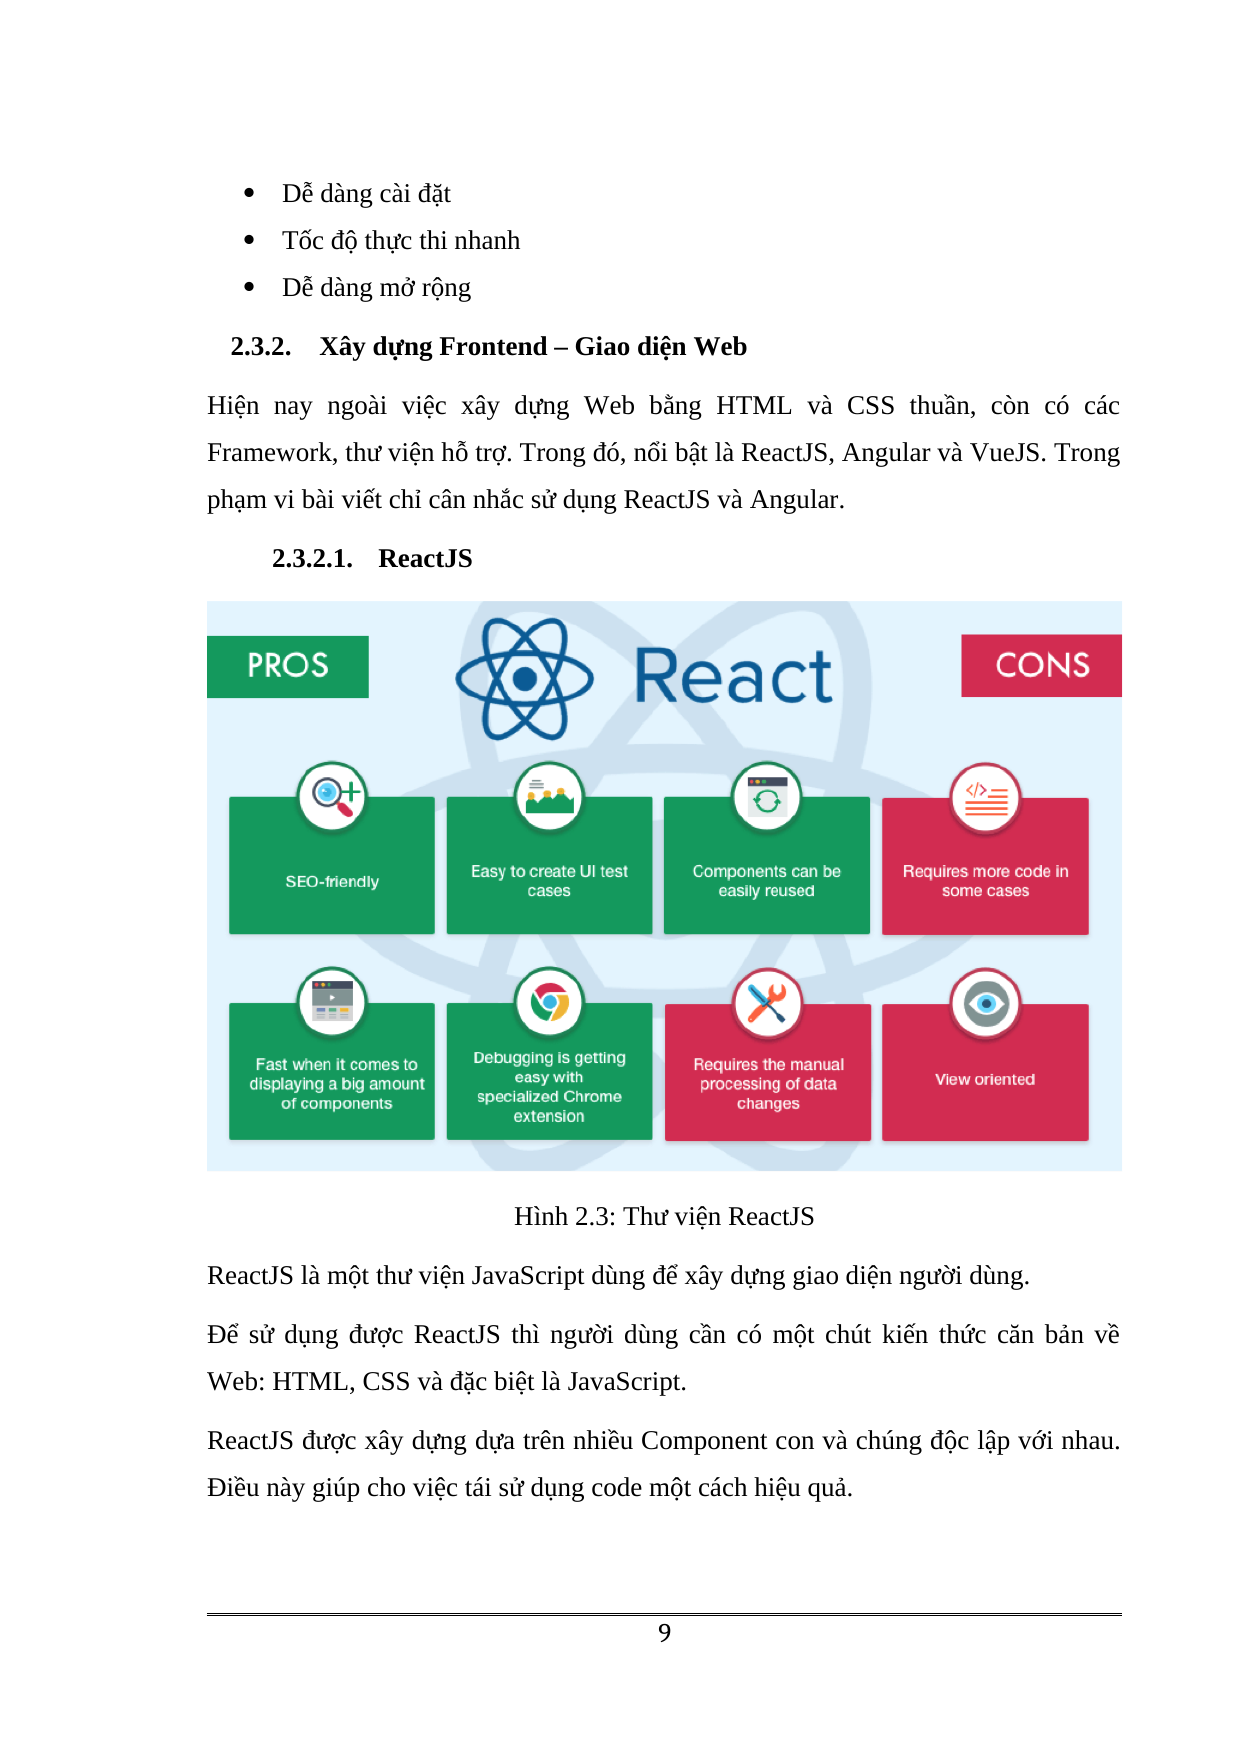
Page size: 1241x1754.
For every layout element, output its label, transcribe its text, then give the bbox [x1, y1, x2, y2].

text ReactJS là một thư viện JavaScript dùng để xây dựng giao diện người dùng. [207, 1259, 1122, 1290]
text Để sử dụng được ReactJS thì người dùng cần có một chút kiến thức căn bản về Web: HTML, CSS và đặc biệt là JavaScript. [207, 1318, 1122, 1396]
text Hiện nay ngoài việc xây dựng Web bằng HTML và CSS thuần, còn có các Framework, thư viện hỗ trợ. Trong đó, nổi bật là ReactJS, Angular và VueJS. Trong phạm vi bài viết chỉ cân nhắc sử dụng ReactJS và Angular. [207, 389, 1122, 514]
list Dễ dàng mở rộng [244, 271, 1122, 302]
subtitle Xây dựng Frontend – Giao diện Web [230, 330, 1122, 361]
list Dễ dàng cài đặt [244, 177, 1122, 208]
subtitle ReactJS [272, 542, 1122, 573]
picture [206, 601, 1123, 1172]
list Tốc độ thực thi nhanh [244, 224, 1122, 255]
text Hình 2.3: Thư viện ReactJS [207, 1200, 1122, 1231]
text ReactJS được xây dựng dựa trên nhiều Component con và chúng độc lập với nhau. Điều này giúp cho việc tái sử dụng code một cách hiệu quả. [207, 1424, 1122, 1502]
